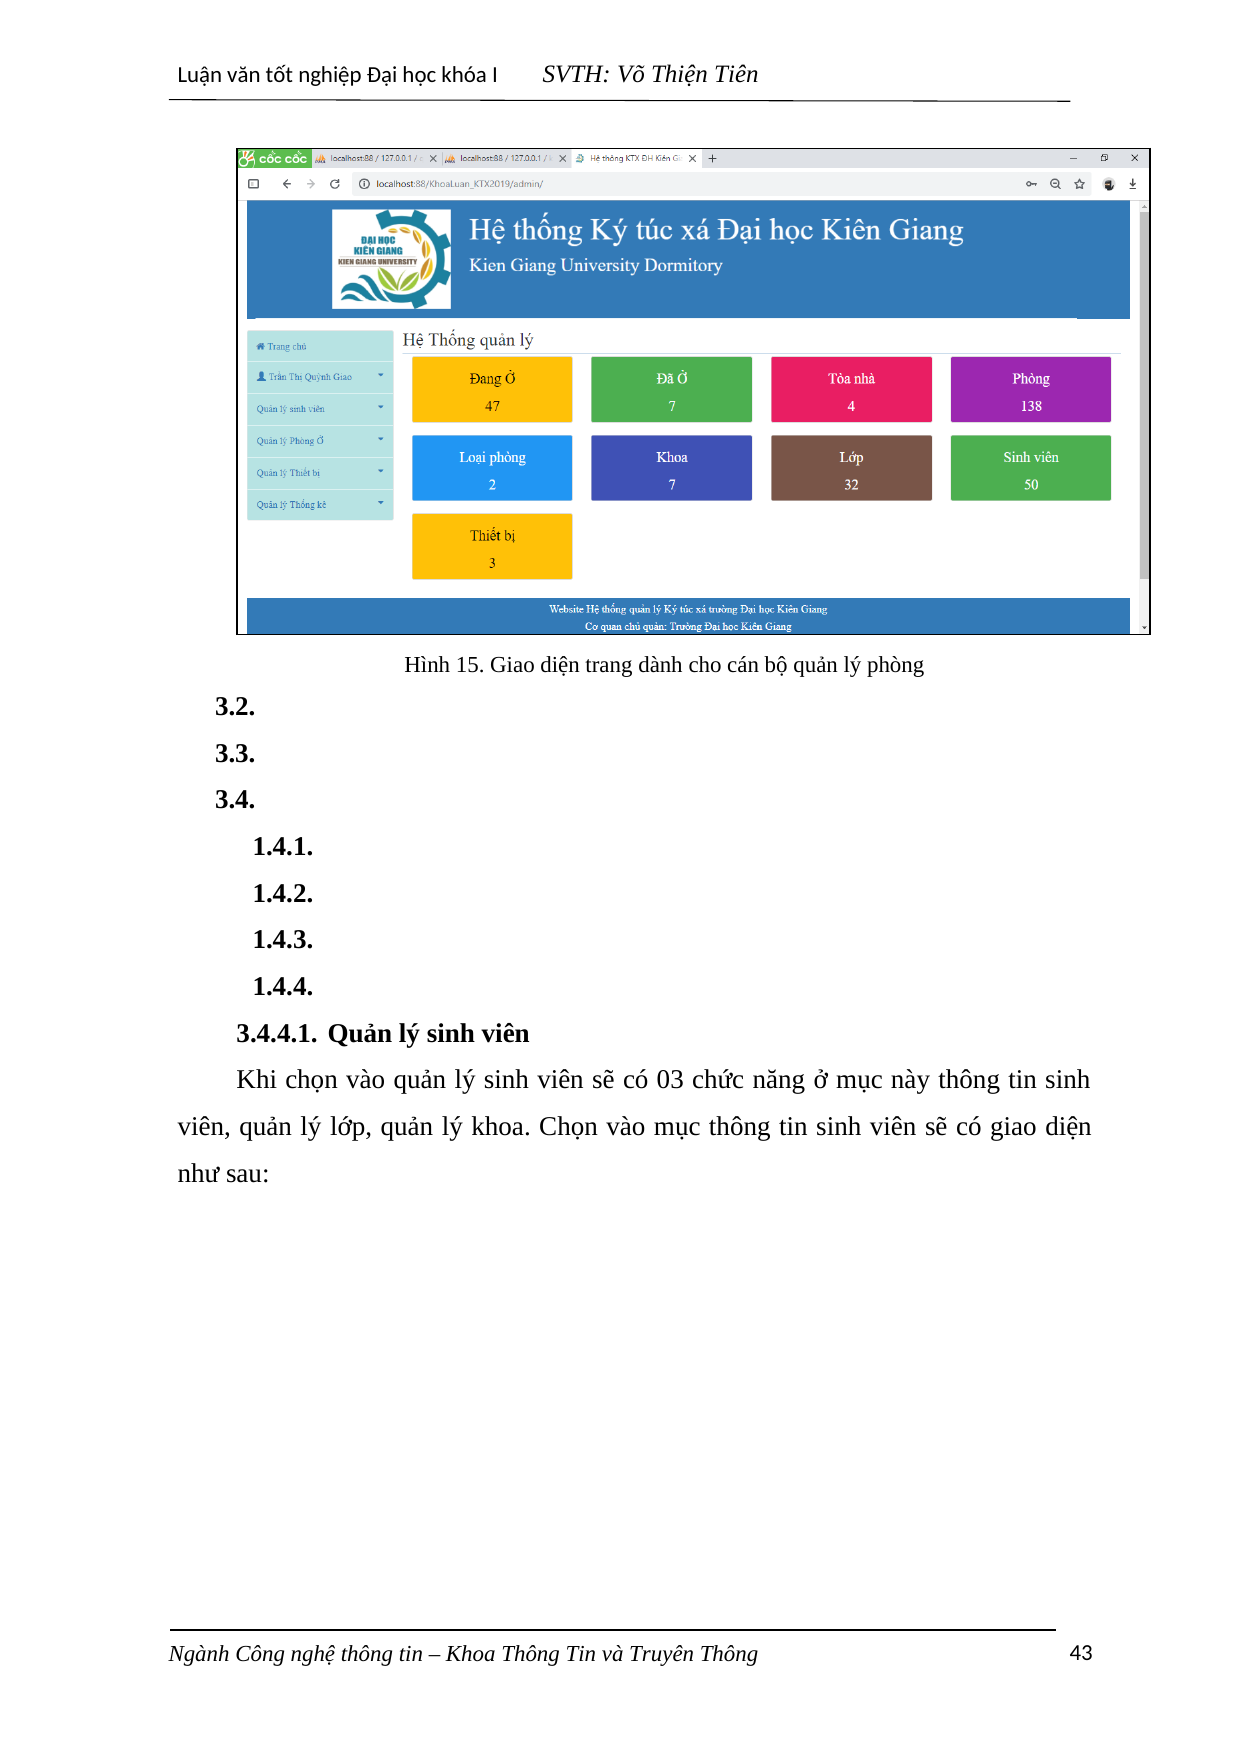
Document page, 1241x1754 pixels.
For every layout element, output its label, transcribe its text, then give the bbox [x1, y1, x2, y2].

picture [238, 149, 1149, 634]
text Hình 15. Giao diện trang dành cho cán bộ quản lý phòng [236, 651, 1092, 677]
text Quản lý sinh viên [236, 1017, 1092, 1048]
text Khi chọn vào quản lý sinh viên sẽ có 03 chức năng ở mục này thông tin sinh viên, quản lý lớp, quản lý khoa. Chọn vào mục thông tin sinh viên sẽ có giao diện như sau: [177, 1063, 1092, 1188]
